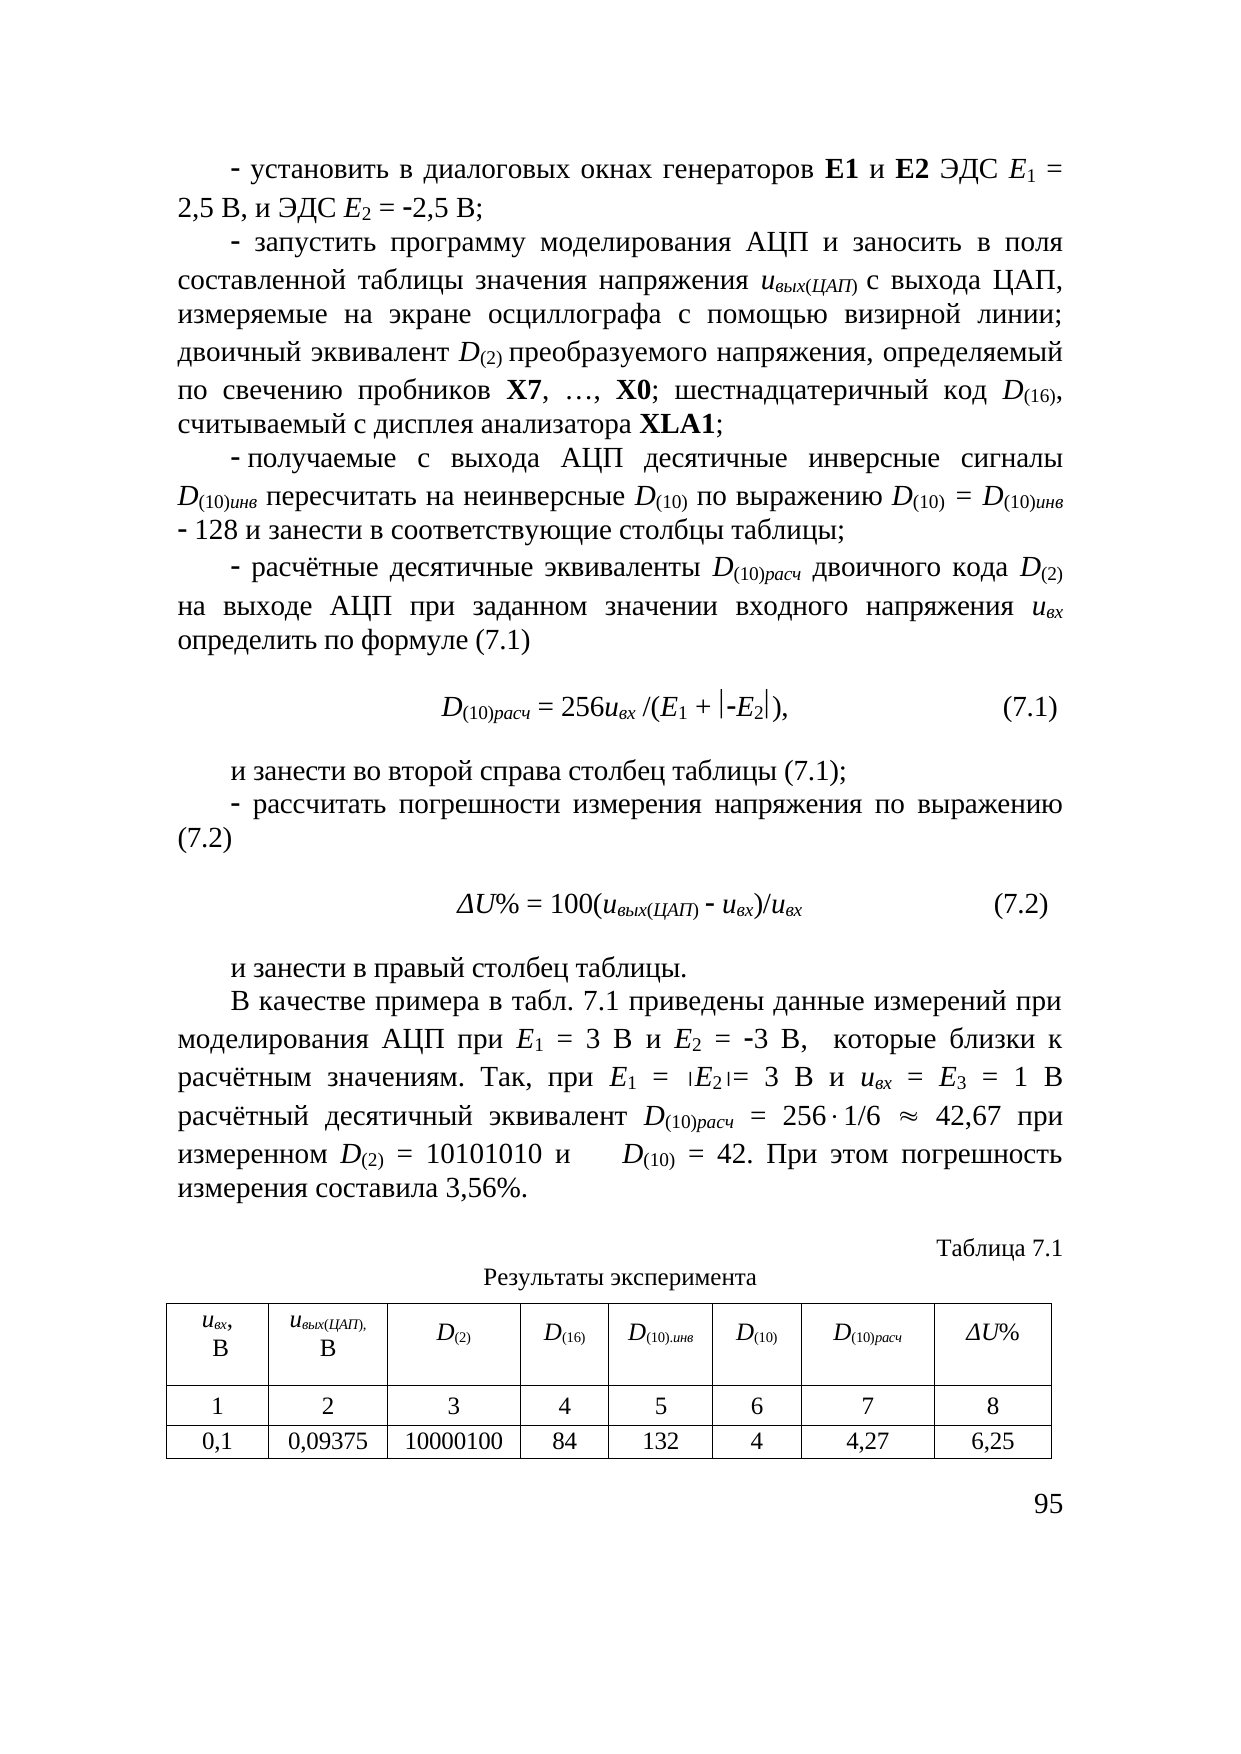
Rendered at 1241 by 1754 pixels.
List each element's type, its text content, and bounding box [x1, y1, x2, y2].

table_header D(2) [388, 1304, 520, 1385]
table_header uвых(ЦАП), В [269, 1304, 387, 1385]
table_header D(10) [713, 1304, 801, 1385]
text установить в диалоговых окнах генераторов Е1 и Е2 ЭДС Е1 = 2,5 В, и ЭДС Е2 = 2,5 В; [177, 148, 1063, 224]
table_cell 0,09375 [269, 1426, 387, 1458]
text ΔU% = 100(uвых(ЦАП) uвх)/uвх (7.2) [177, 882, 1063, 921]
table_header uвх, В [167, 1304, 268, 1385]
text получаемые с выхода АЦП десятичные инверсные сигналы D(10)инв пересчитать на неинверсные D(10) по выражению D(10) = D(10)инв 128 и занести в соответствующие столбцы таблицы; [177, 440, 1063, 546]
text и занести в правый столбец таблицы. [177, 950, 1063, 983]
table_cell 4 [713, 1426, 801, 1458]
table_header ΔU% [935, 1304, 1051, 1385]
table_cell 132 [609, 1426, 712, 1458]
table_cell 1 [167, 1386, 268, 1425]
table_cell 4,27 [802, 1426, 934, 1458]
text и занести во второй справа столбец таблицы (7.1); [177, 753, 1063, 786]
table_header D(10)расч [802, 1304, 934, 1385]
table_cell 84 [521, 1426, 608, 1458]
text рассчитать погрешности измерения напряжения по выражению (7.2) [177, 786, 1063, 853]
table_cell 7 [802, 1386, 934, 1425]
table_cell 2 [269, 1386, 387, 1425]
text запустить программу моделирования АЦП и заносить в поля составленной таблицы значения напряжения uвых(ЦАП) с выхода ЦАП, измеряемые на экране осциллографа с помощью визирной линии; двоичный эквивалент D(2) преобразуемого напряжения, определяемый по свечению пробников Х7, …, Х0; шестнадцатеричный код D(16), считываемый с дисплея анализатора XLA1; [177, 224, 1063, 440]
text D(10)расч = 256uвх /(E1 + E2), (7.1) [399, 685, 1063, 723]
table_cell 8 [935, 1386, 1051, 1425]
table_cell 5 [609, 1386, 712, 1425]
table_cell 6 [713, 1386, 801, 1425]
table_cell 3 [388, 1386, 520, 1425]
table_cell 6,25 [935, 1426, 1051, 1458]
text Таблица 7.1 [177, 1233, 1063, 1262]
text расчётные десятичные эквиваленты D(10)расч двоичного кода D(2) на выходе АЦП при заданном значении входного напряжения uвх определить по формуле (7.1) [177, 546, 1063, 656]
table_header D(10).инв [609, 1304, 712, 1385]
text Результаты эксперимента [177, 1262, 1063, 1291]
text В качестве примера в табл. 7.1 приведены данные измерений при моделирования АЦП при E1 = 3 В и E2 = 3 В, которые близки к расчётным значениям. Так, при E1 = E2= 3 В и uвх = E3 = 1 B расчётный десятичный эквивалент D(10)расч = 2561/6 42,67 при измеренном D(2) = 10101010 и D(10) = 42. При этом погрешность измерения составила 3,56%. [177, 983, 1063, 1204]
table_cell 0,1 [167, 1426, 268, 1458]
table_cell 4 [521, 1386, 608, 1425]
table_header D(16) [521, 1304, 608, 1385]
table_cell 10000100 [388, 1426, 520, 1458]
